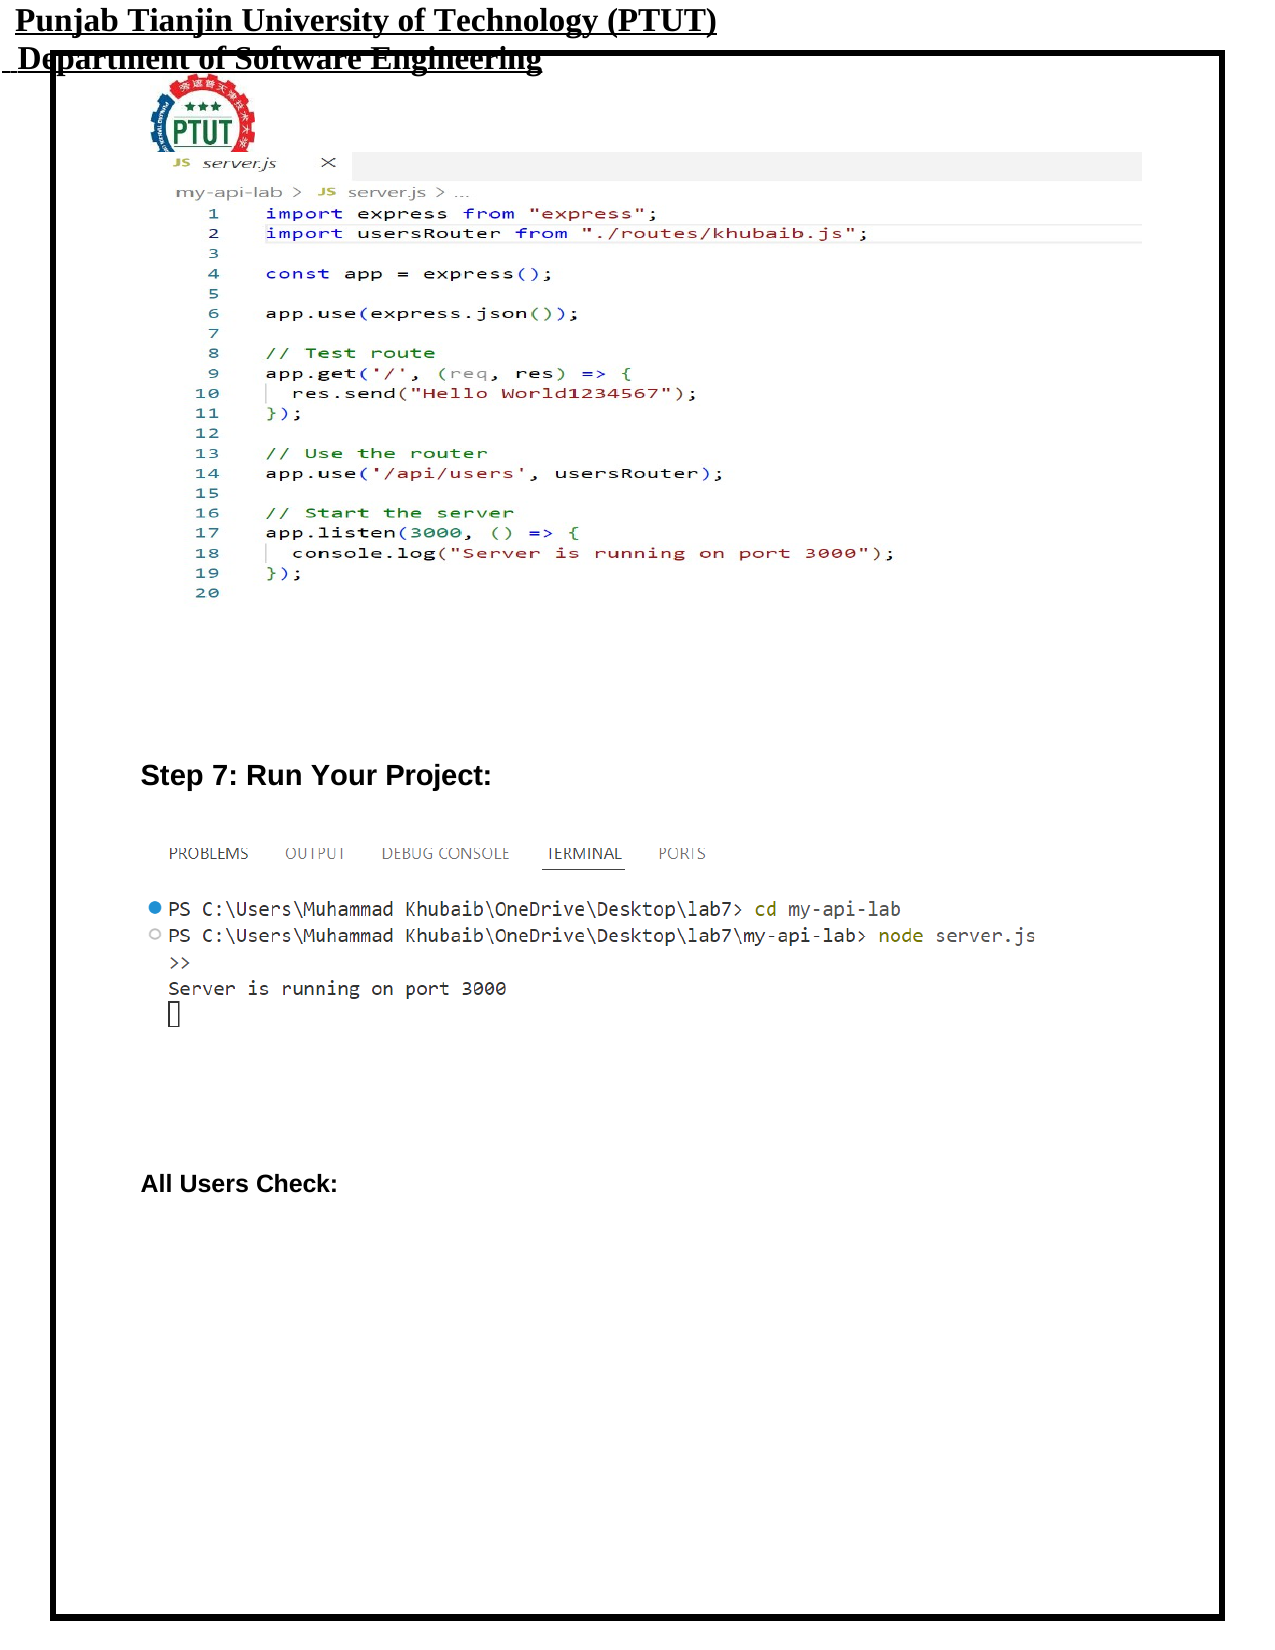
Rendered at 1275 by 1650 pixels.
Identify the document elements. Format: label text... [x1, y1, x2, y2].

picture [150, 73, 1142, 701]
text All Users Check: [140, 1169, 1127, 1198]
text Step 7: Run Your Project: [140, 758, 1127, 792]
picture [148, 848, 1035, 1027]
